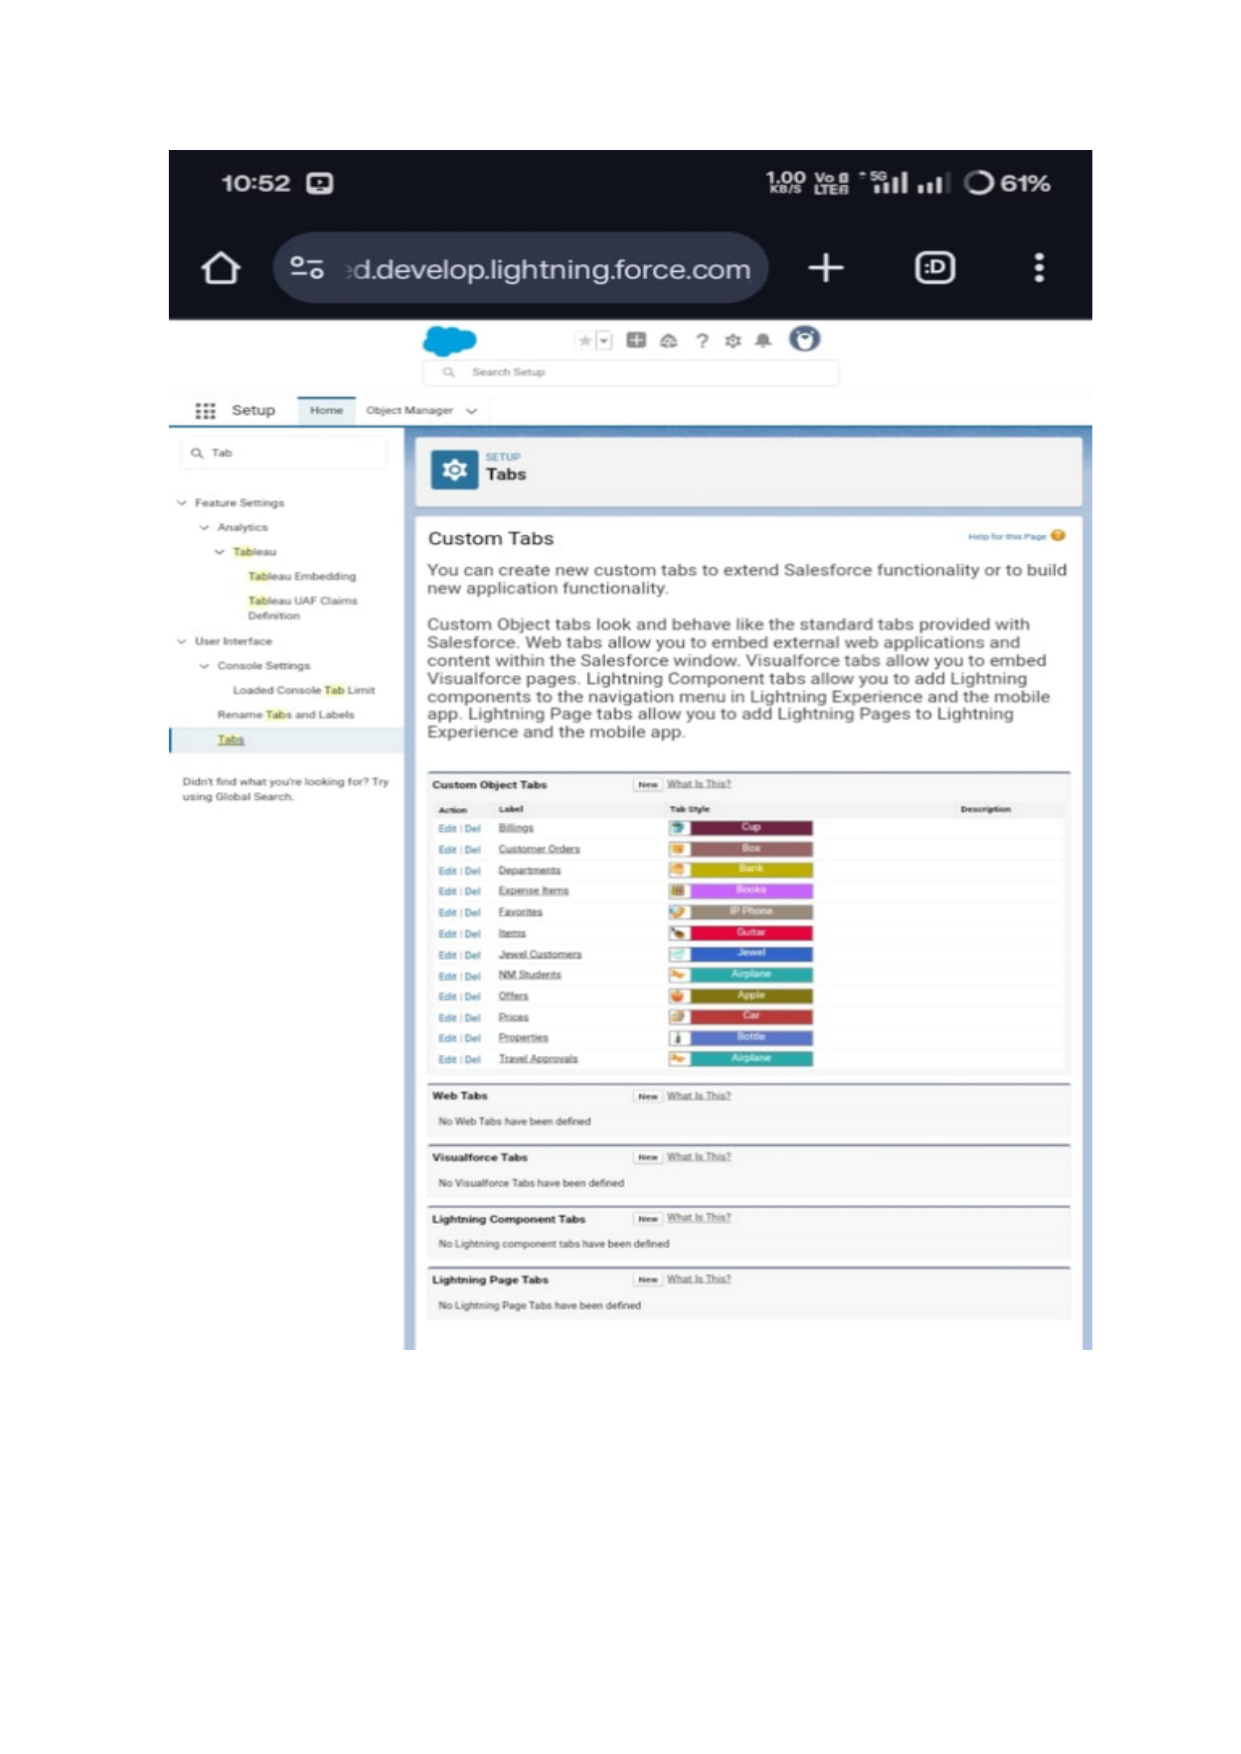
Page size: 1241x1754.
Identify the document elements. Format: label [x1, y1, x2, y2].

picture [168, 150, 1093, 1350]
